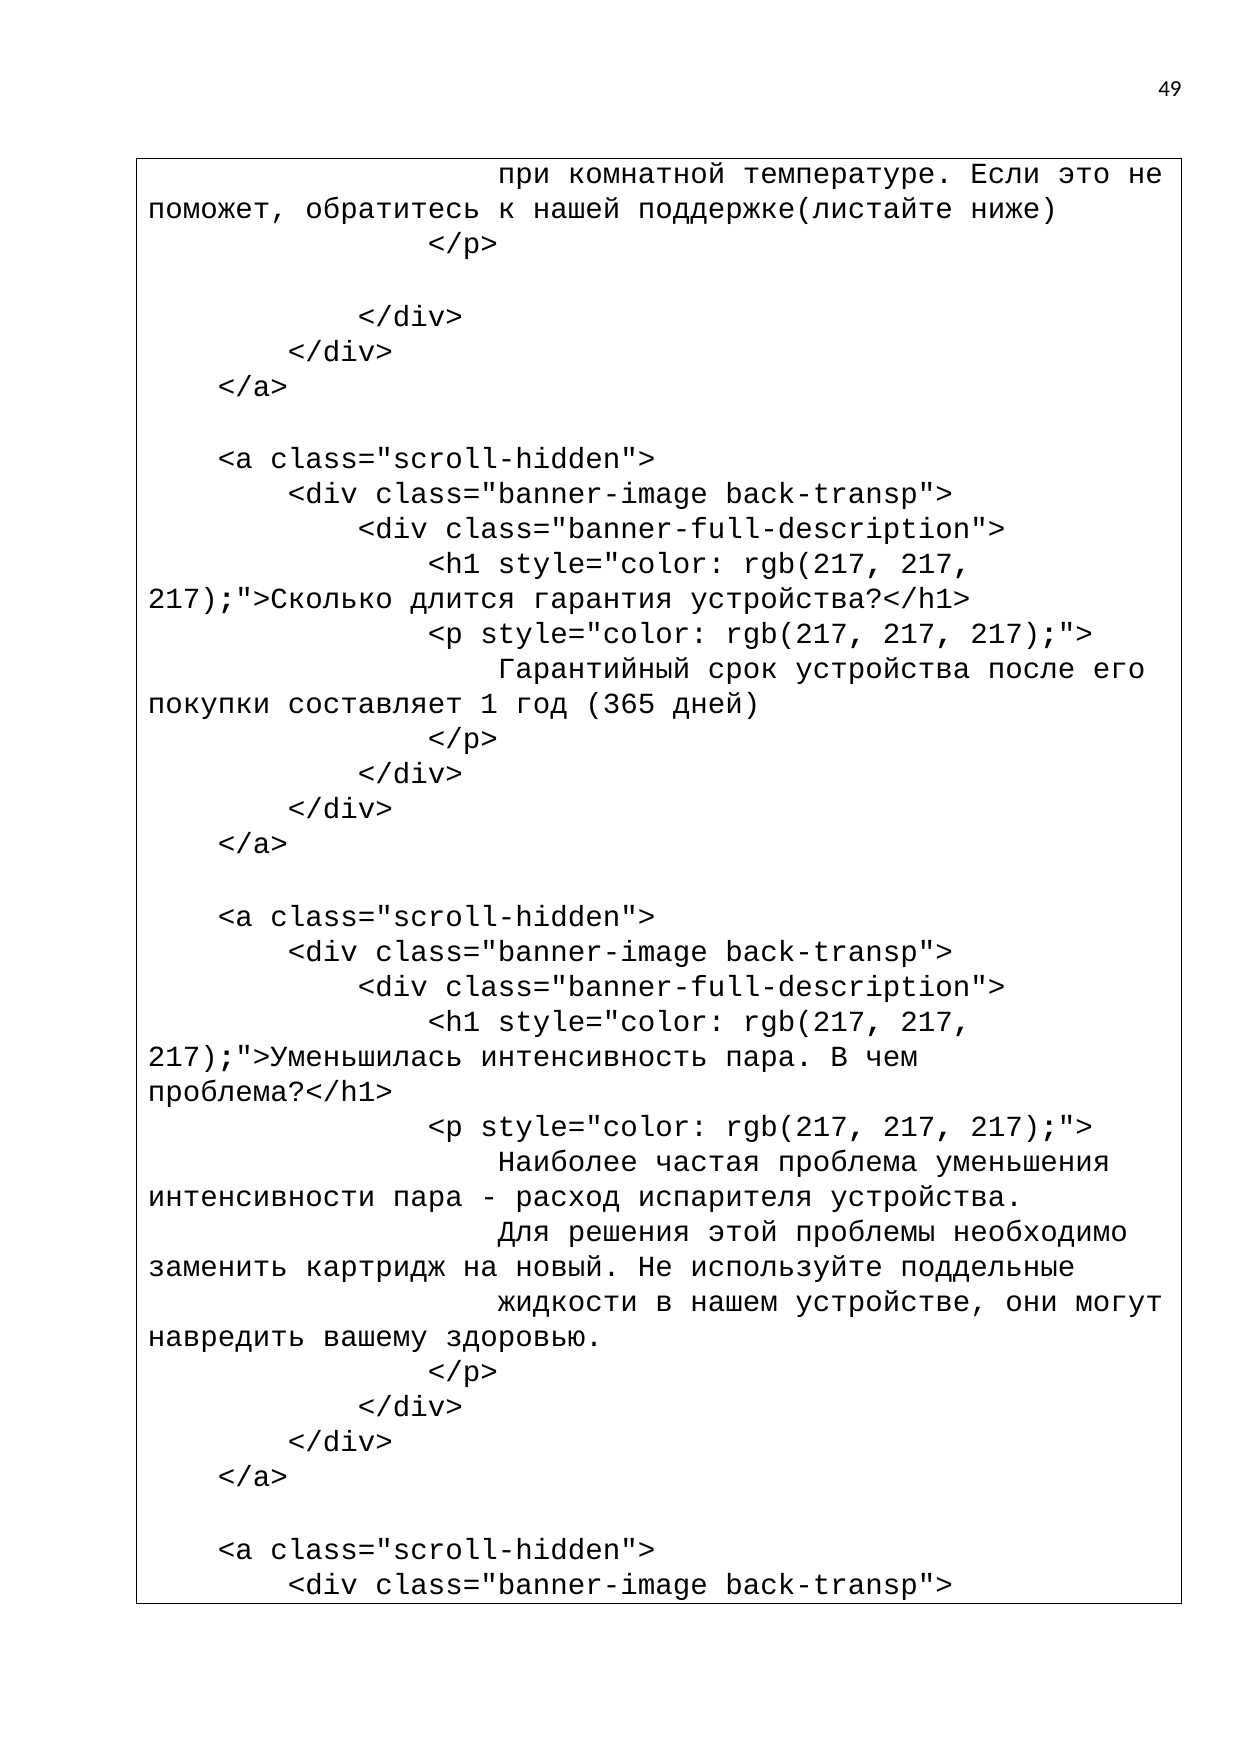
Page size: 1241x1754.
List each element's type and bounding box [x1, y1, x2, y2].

table_header [137, 159, 1181, 1603]
